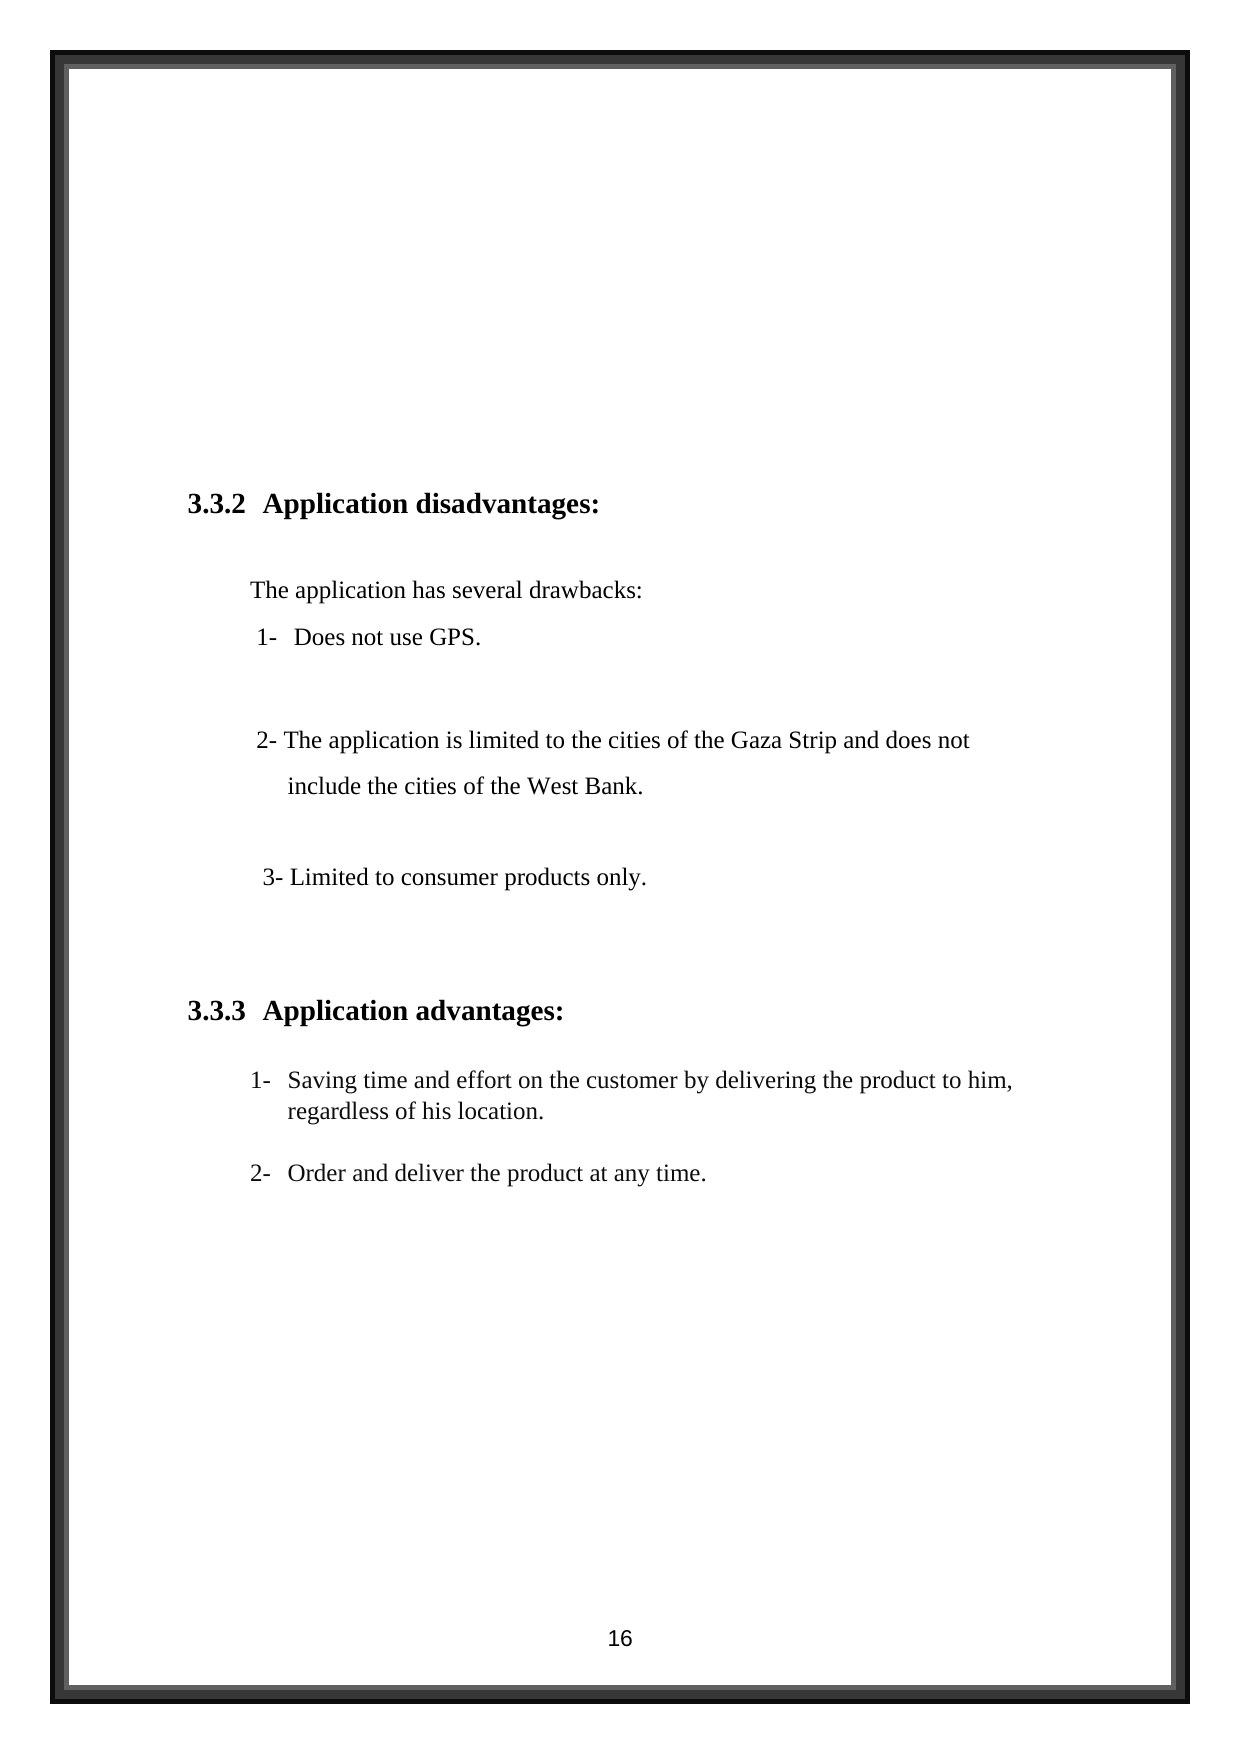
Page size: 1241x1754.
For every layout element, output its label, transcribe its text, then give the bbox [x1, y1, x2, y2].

list Order and deliver the product at any time. [250, 1158, 1053, 1187]
list Does not use GPS. [256, 622, 1053, 651]
list Application advantages: [187, 993, 1053, 1027]
text 3- Limited to consumer products only. [187, 862, 1053, 890]
list Application disadvantages: [187, 486, 1053, 519]
list Saving time and effort on the customer by delivering the product to him, regardless of his location. [250, 1065, 1053, 1125]
text 2- The application is limited to the cities of the Gaza Strip and does not [187, 725, 1053, 754]
text include the cities of the West Bank. [187, 771, 1053, 799]
text The application has several drawbacks: [187, 575, 1053, 603]
